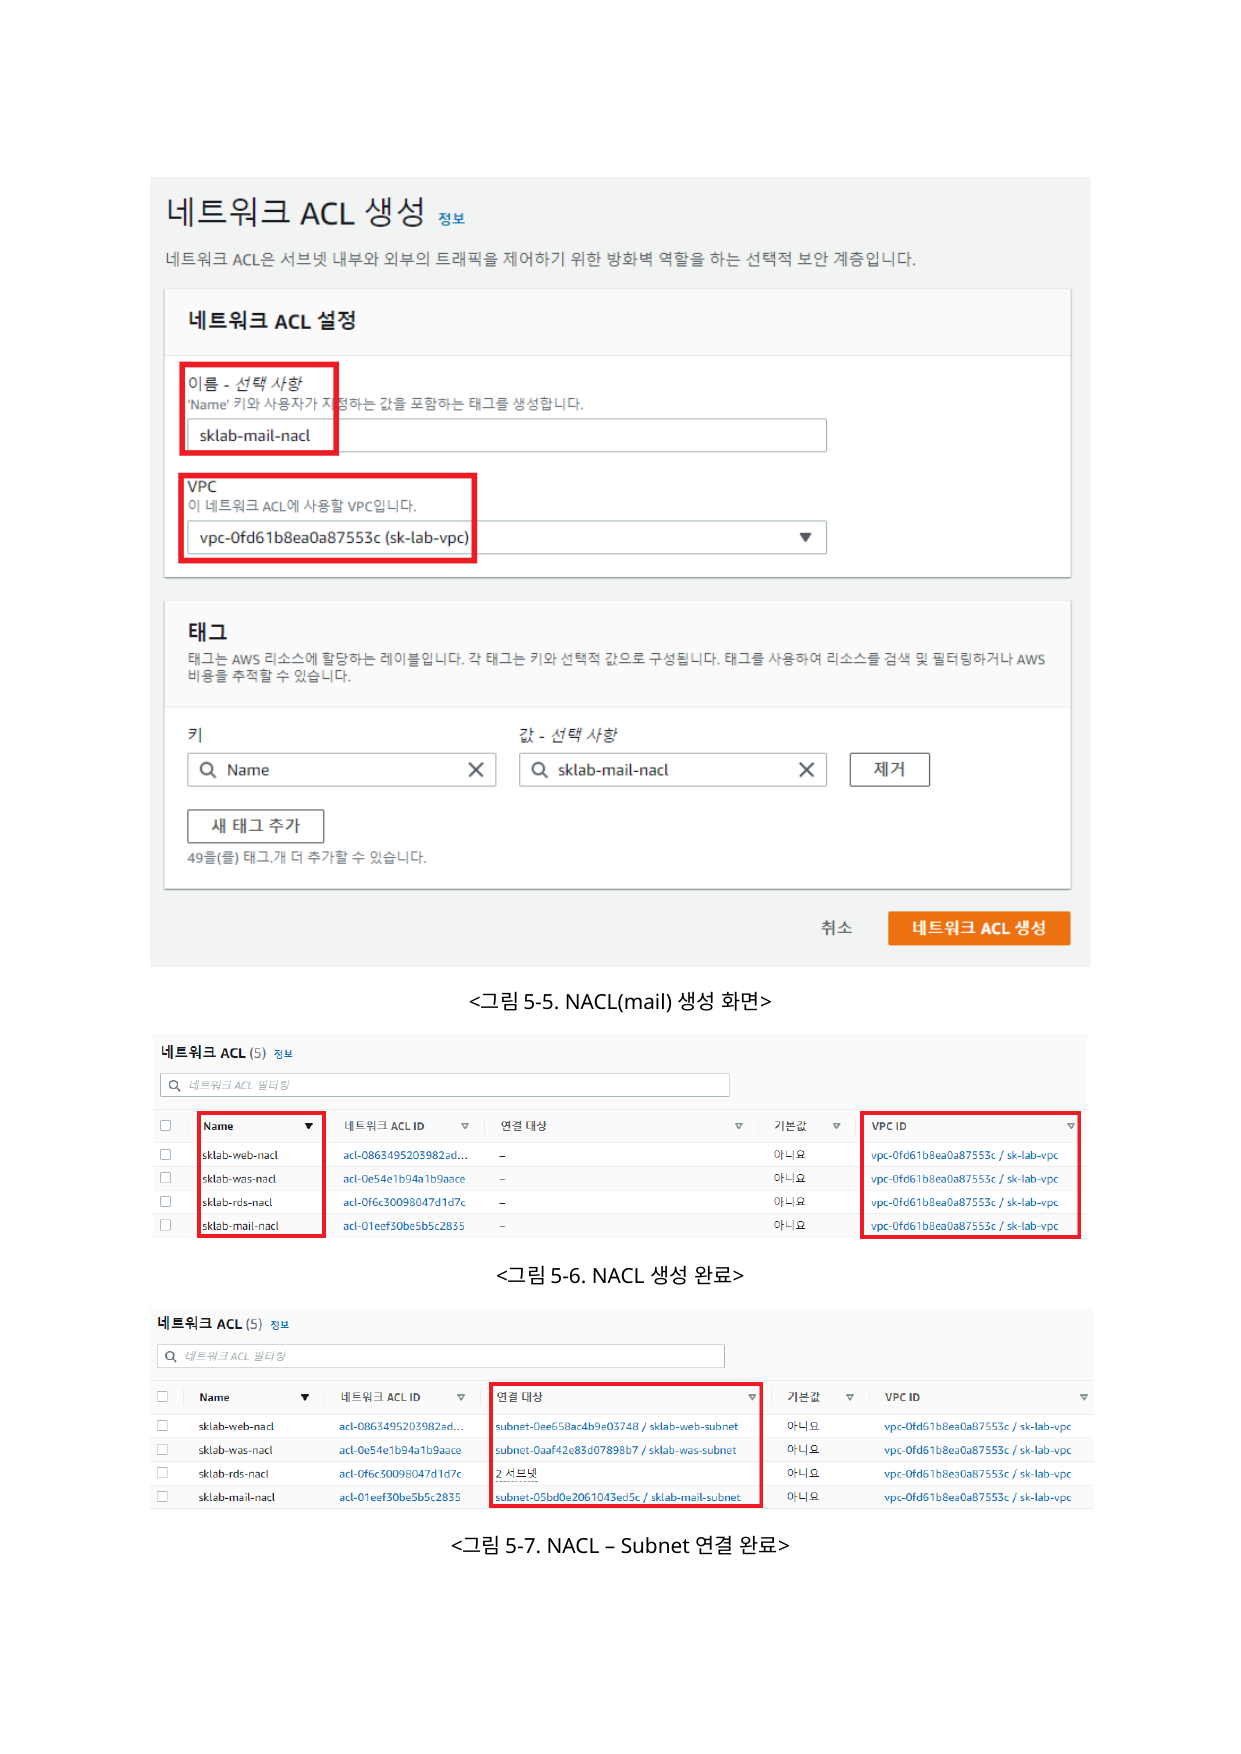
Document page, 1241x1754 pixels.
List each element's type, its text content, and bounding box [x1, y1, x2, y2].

text <그림5-6. NACL 생성 완료> [150, 1259, 1090, 1290]
text <그림5-5. NACL(mail) 생성 화면> [150, 985, 1090, 1015]
picture [150, 1308, 1094, 1511]
text <그림5-7. NACL – Subnet 연결 완료> [150, 1529, 1090, 1560]
picture [150, 177, 1091, 967]
picture [152, 1034, 1088, 1241]
